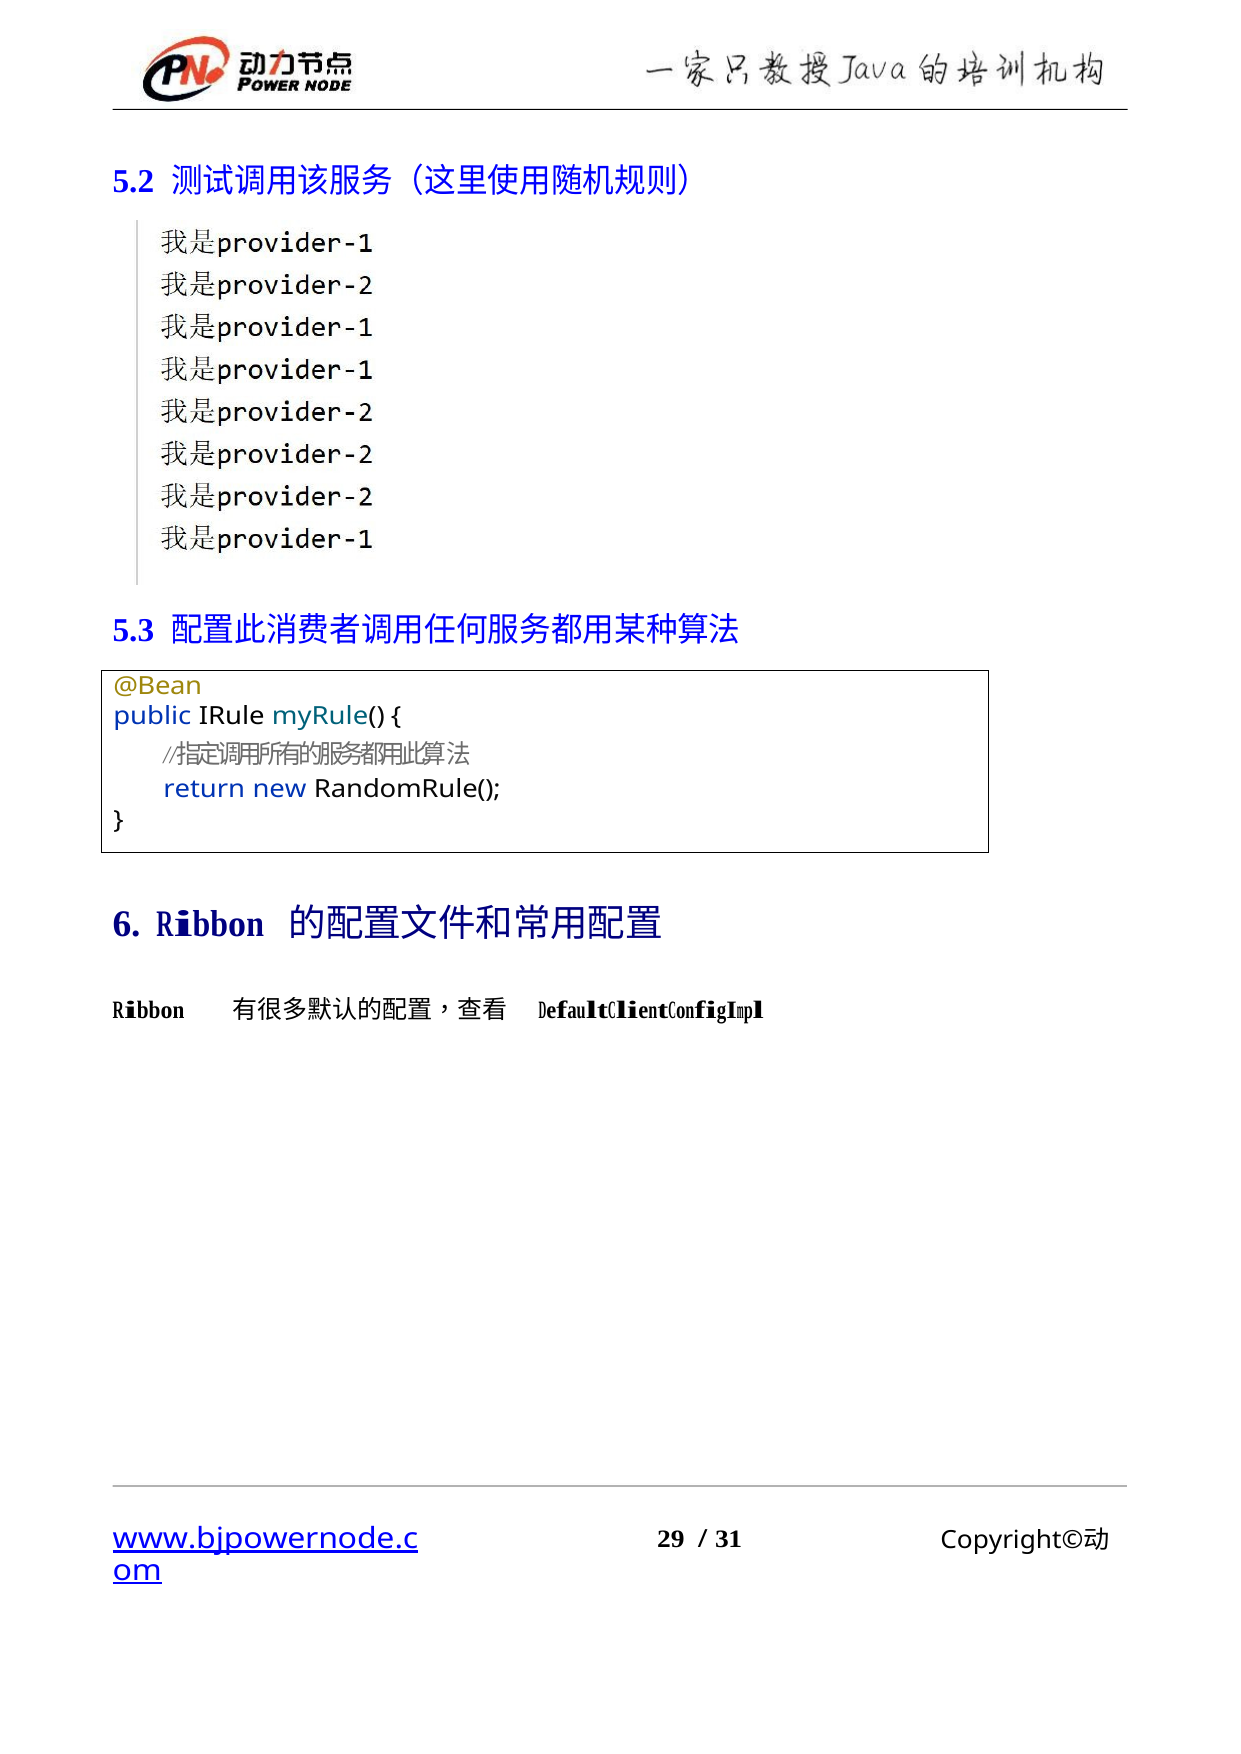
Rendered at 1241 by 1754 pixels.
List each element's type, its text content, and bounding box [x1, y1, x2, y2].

list 配置此消费者调用任何服务都用某种算法 [112, 240, 1151, 651]
list Ribbon 的配置文件和常用配置 [112, 897, 1151, 948]
text Ribbon 有很多默认的配置，查看 DefaultClientConfigImpl [112, 992, 1151, 1026]
picture [112, 1483, 1127, 1488]
list 测试调用该服务（这里使用随机规则） [112, 157, 1151, 202]
picture [132, 220, 376, 585]
picture [131, 29, 1104, 108]
